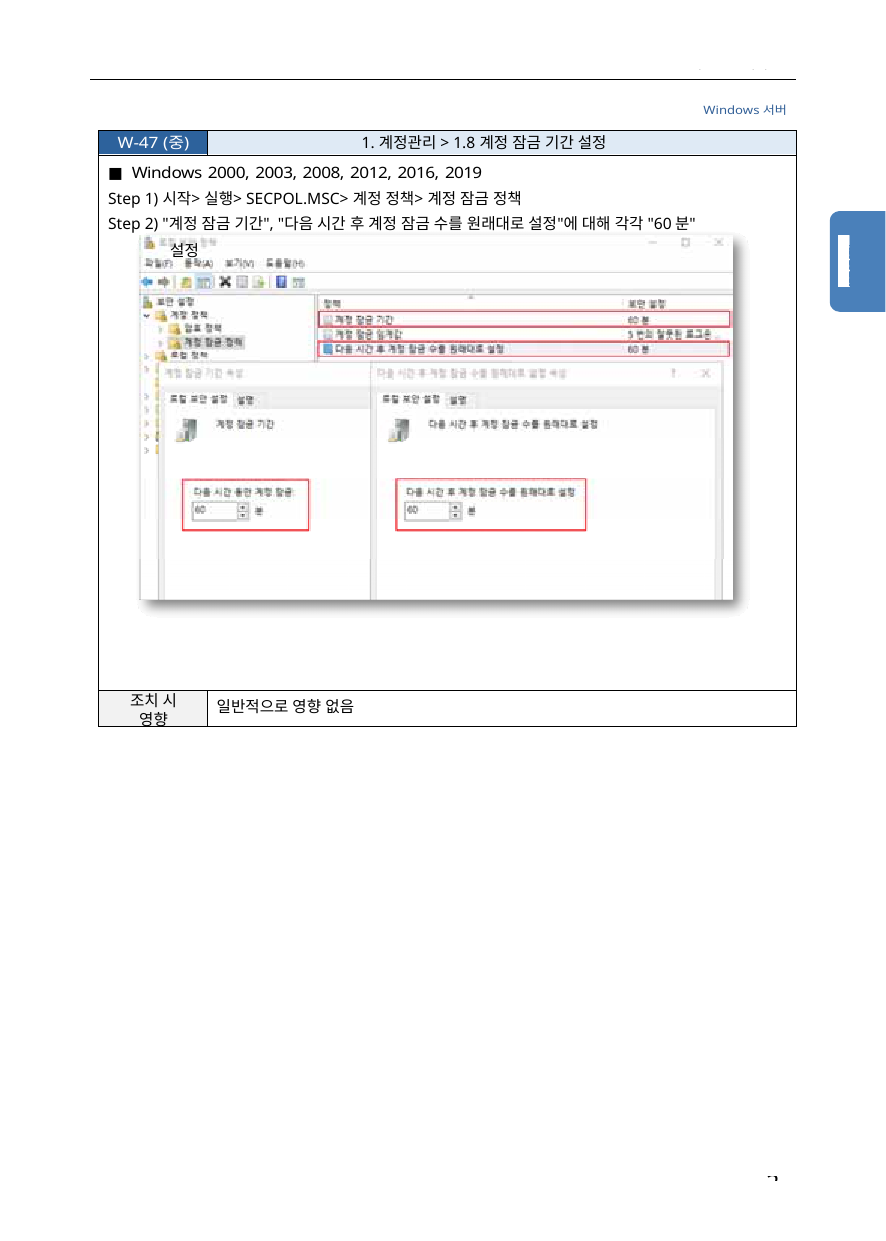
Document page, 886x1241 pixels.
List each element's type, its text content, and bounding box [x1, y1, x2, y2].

picture [838, 235, 850, 287]
picture [136, 231, 750, 618]
list Windows 서버 [649, 102, 787, 118]
